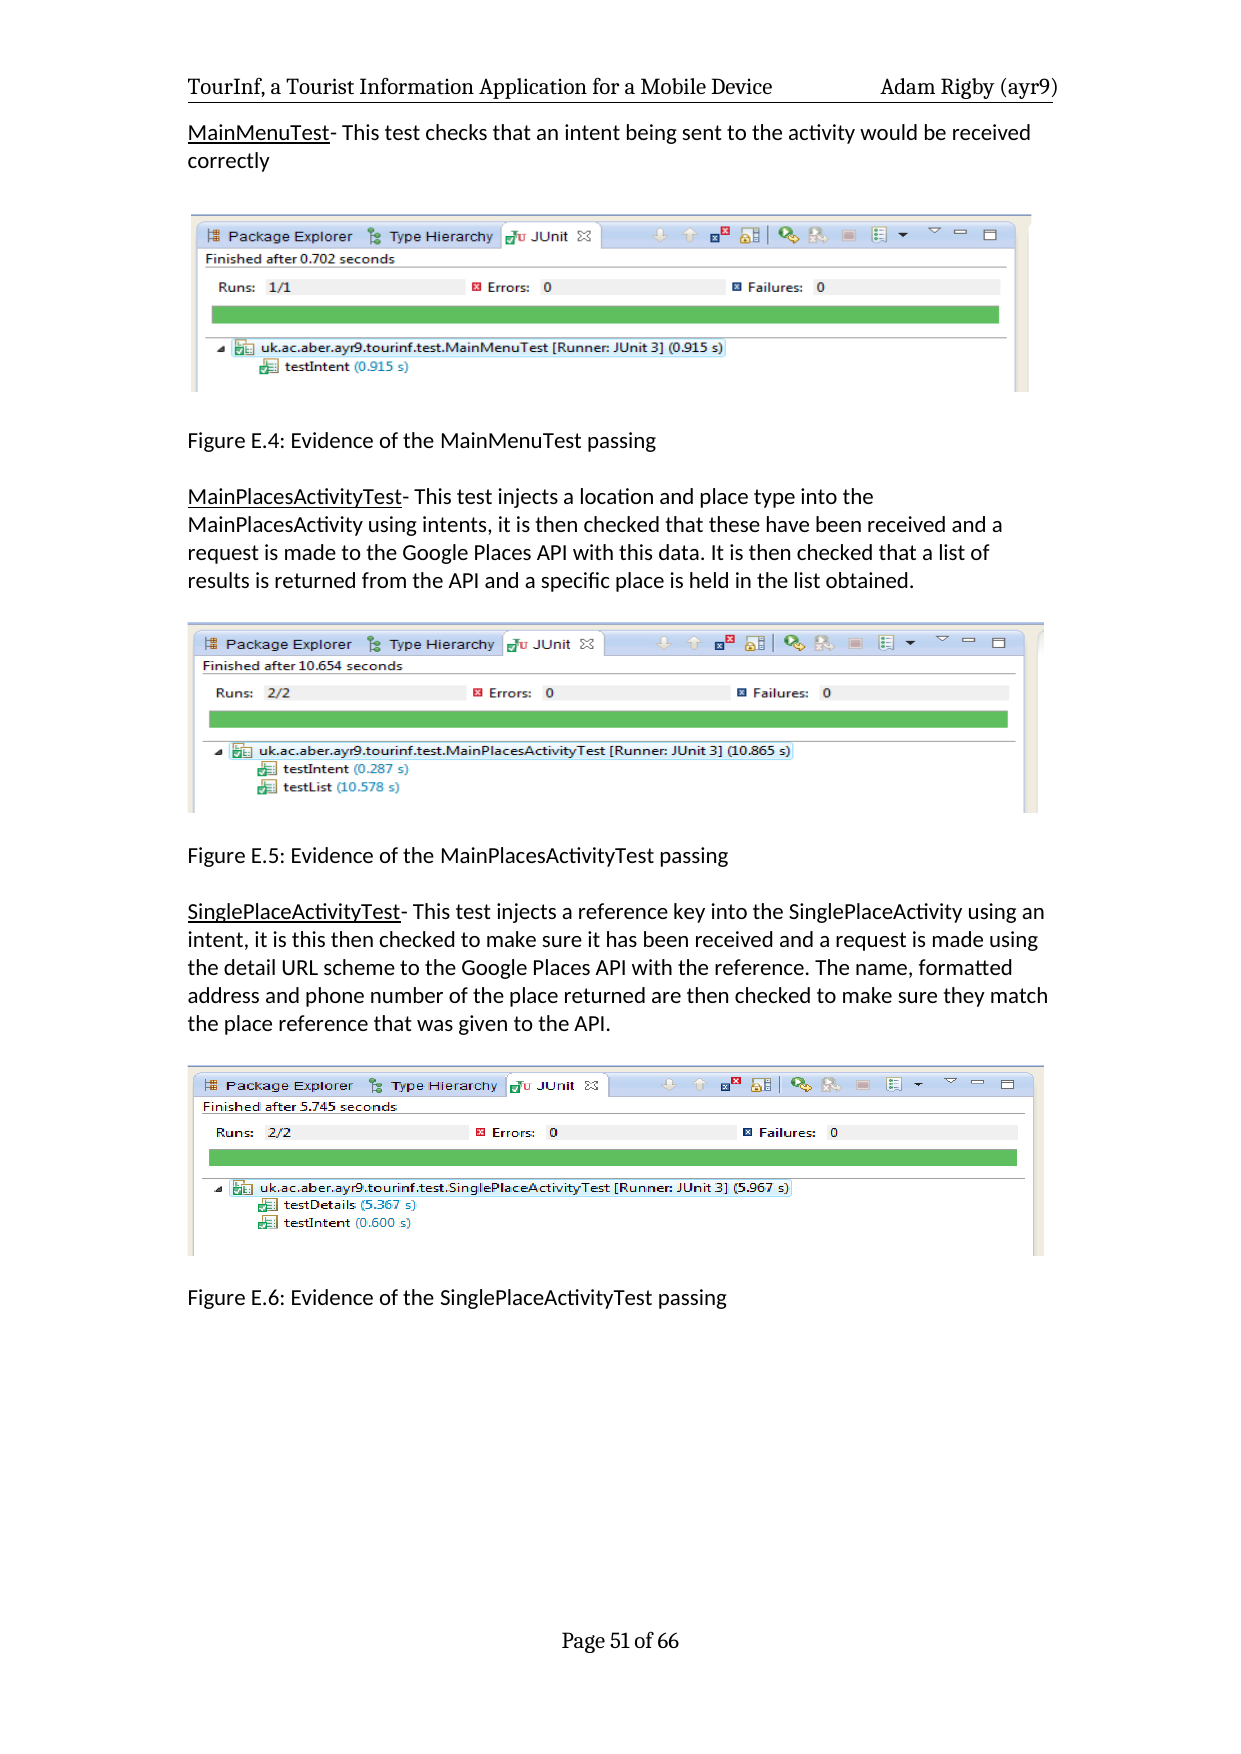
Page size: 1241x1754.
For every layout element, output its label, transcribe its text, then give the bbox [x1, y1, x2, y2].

picture [187, 622, 1044, 813]
text MainMenuTest- This test checks that an intent being sent to the activity would be received correctly [187, 118, 1053, 174]
picture [191, 214, 1032, 392]
text Figure E.4: Evidence of the MainMenuTest passing [187, 426, 1053, 454]
picture [187, 1065, 1044, 1256]
text Figure E.5: Evidence of the MainPlacesActivityTest passing [187, 841, 1053, 869]
text MainPlacesActivityTest- This test injects a location and place type into the MainPlacesActivity using intents, it is then checked that these have been received and a request is made to the Google Places API with this data. It is then checked that a list of results is returned from the API and a specific place is held in the list obtained. [187, 482, 1053, 594]
text Figure E.6: Evidence of the SinglePlaceActivityTest passing [187, 1283, 1053, 1312]
text SinglePlaceActivityTest- This test injects a reference key into the SinglePlaceActivity using an intent, it is this then checked to make sure it has been received and a request is made using the detail URL scheme to the Google Places API with the reference. The name, formatted address and phone number of the place returned are then checked to make sure they match the place reference that was given to the API. [187, 897, 1053, 1037]
